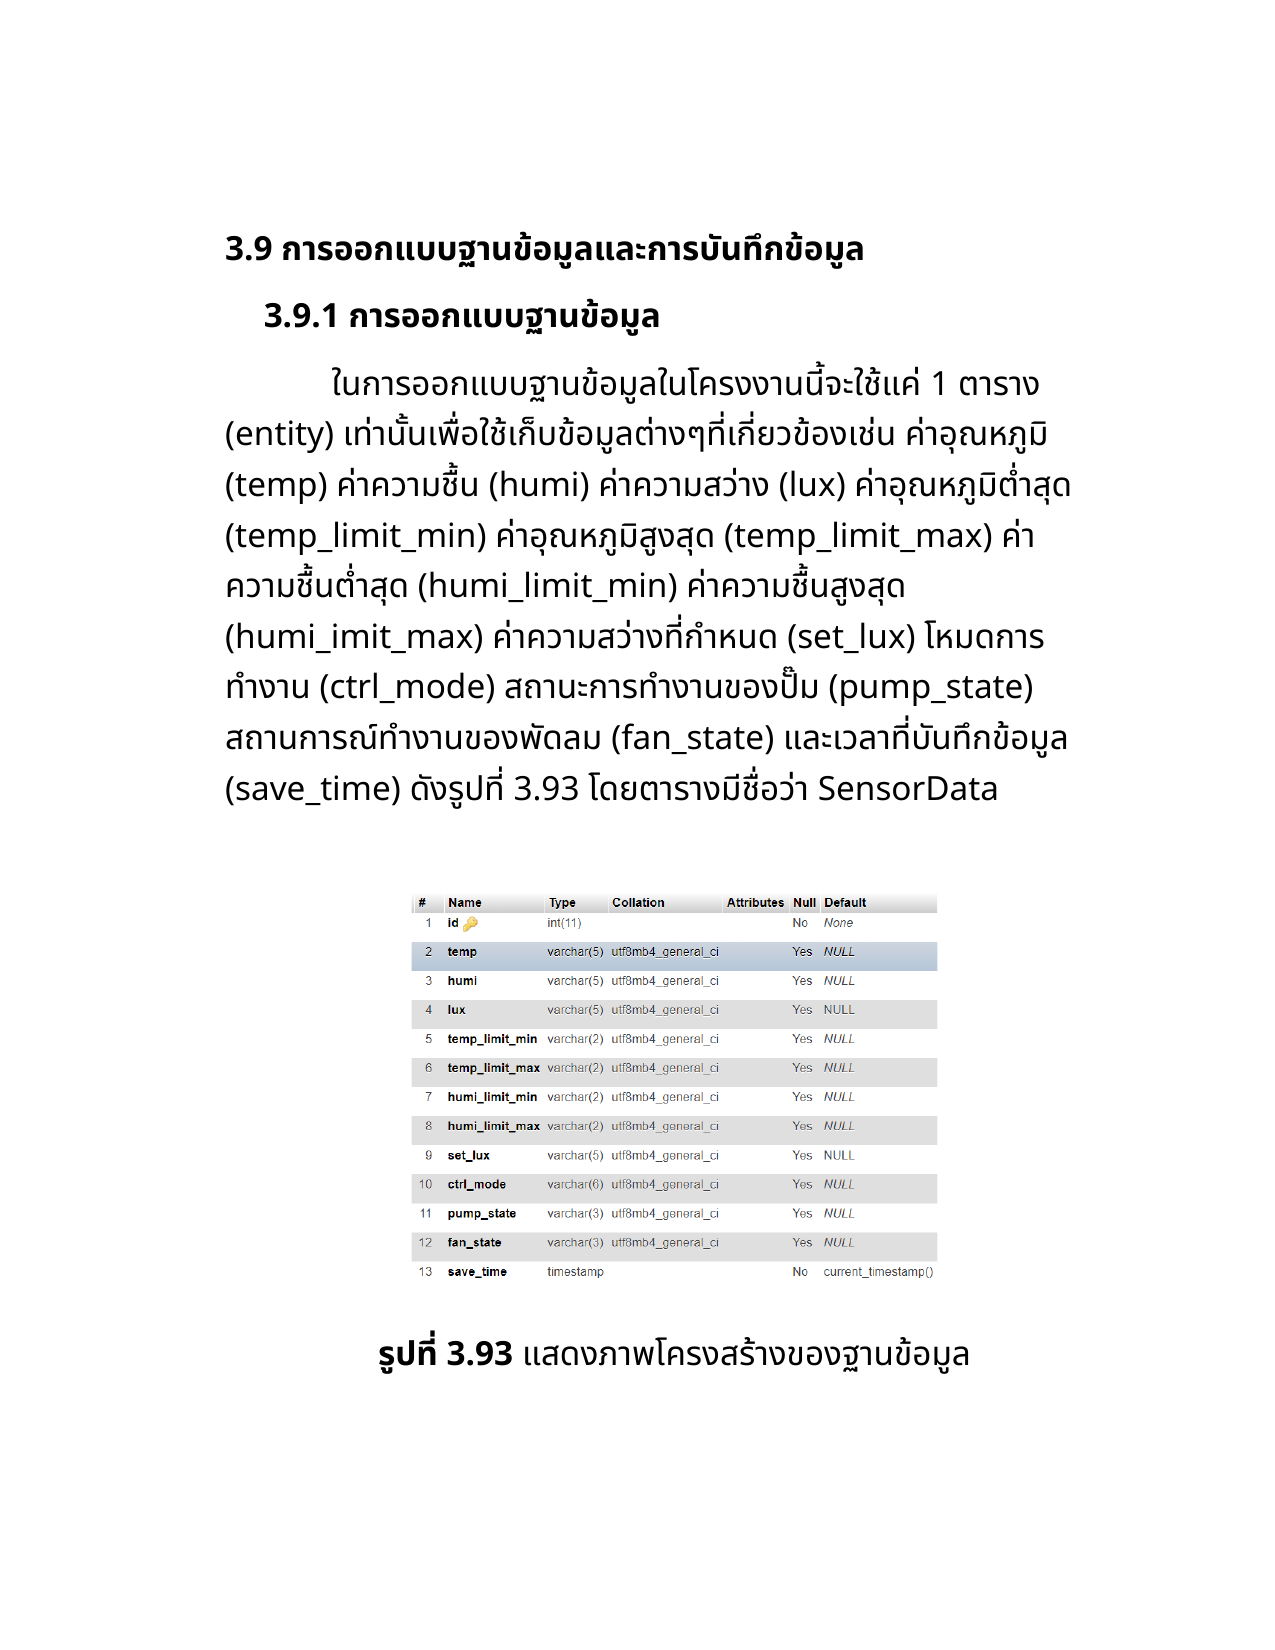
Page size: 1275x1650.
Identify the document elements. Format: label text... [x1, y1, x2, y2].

table_header รูปที่ 3.93 แสดงภาพโครงสร้างของฐานข้อมูล [225, 894, 1124, 1381]
text 3.9 การออกแบบฐานข้อมูลและการบันทึกข้อมูล [225, 225, 1125, 276]
text 3.9.1 การออกแบบฐานข้อมูล [225, 292, 1125, 343]
text ในการออกแบบฐานข้อมูลในโครงงานนี้จะใช้แค่ 1 ตาราง (entity) เท่านั้นเพื่อใช้เก็บข้อมูลต่างๆที่เกี่ยวข้องเช่น ค่าอุณหภูมิ (temp) ค่าความชื้น (humi) ค่าความสว่าง (lux) ค่าอุณหภูมิต่ำสุด (temp_limit_min) ค่าอุณหภูมิสูงสุด (temp_limit_max) ค่าความชื้นต่ำสุด (humi_limit_min) ค่าความชื้นสูงสุด (humi_imit_max) ค่าความสว่างที่กำหนด (set_lux) โหมดการทำงาน (ctrl_mode) สถานะการทำงานของปั๊ม (pump_state) สถานการณ์ทำงานของพัดลม (fan_state) และเวลาที่บันทึกข้อมูล (save_time) ดังรูปที่ 3.93 โดยตารางมีชื่อว่า SensorData [225, 359, 1125, 815]
picture [411, 893, 938, 1285]
